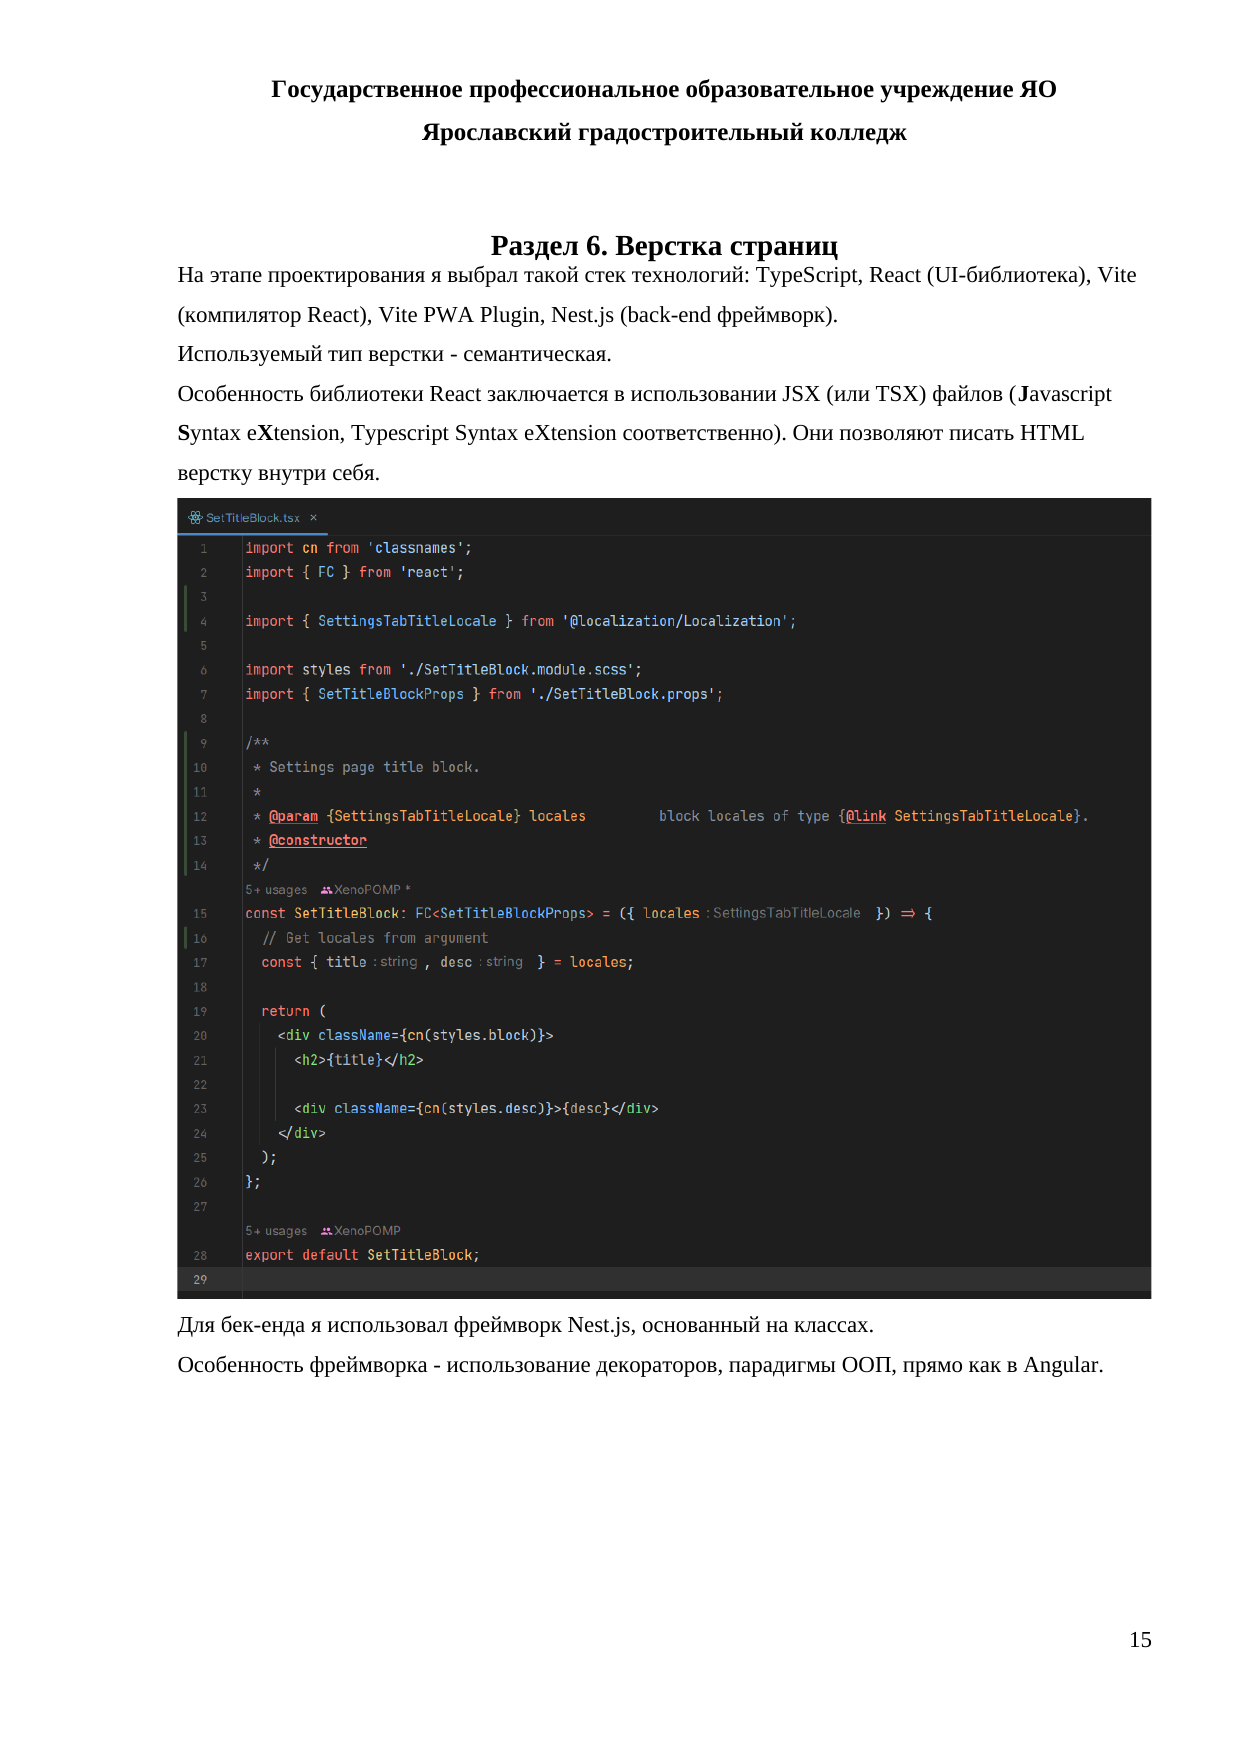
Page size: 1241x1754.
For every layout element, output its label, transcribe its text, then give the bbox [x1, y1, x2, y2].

text Используемый тип верстки - семантическая. [177, 341, 1152, 367]
picture [177, 498, 1152, 1299]
subtitle Раздел 6. Верстка страниц [177, 228, 1152, 262]
text На этапе проектирования я выбрал такой стек технологий: TypeScript, React (UI-библиотека), Vite (компилятор React), Vite PWA Plugin, Nest.js (back-end фреймворк). [177, 262, 1152, 327]
text Особенность фреймворка - использование декораторов, парадигмы ООП, прямо как в Angular. [177, 1351, 1152, 1377]
text Для бек-енда я использовал фреймворк Nest.js, основанный на классах. [177, 1312, 1152, 1338]
text Особенность библиотеки React заключается в использовании JSX (или TSX) файлов (Javascript Syntax eXtension, Typescript Syntax eXtension соответственно). Они позволяют писать HTML верстку внутри себя. [177, 380, 1152, 485]
